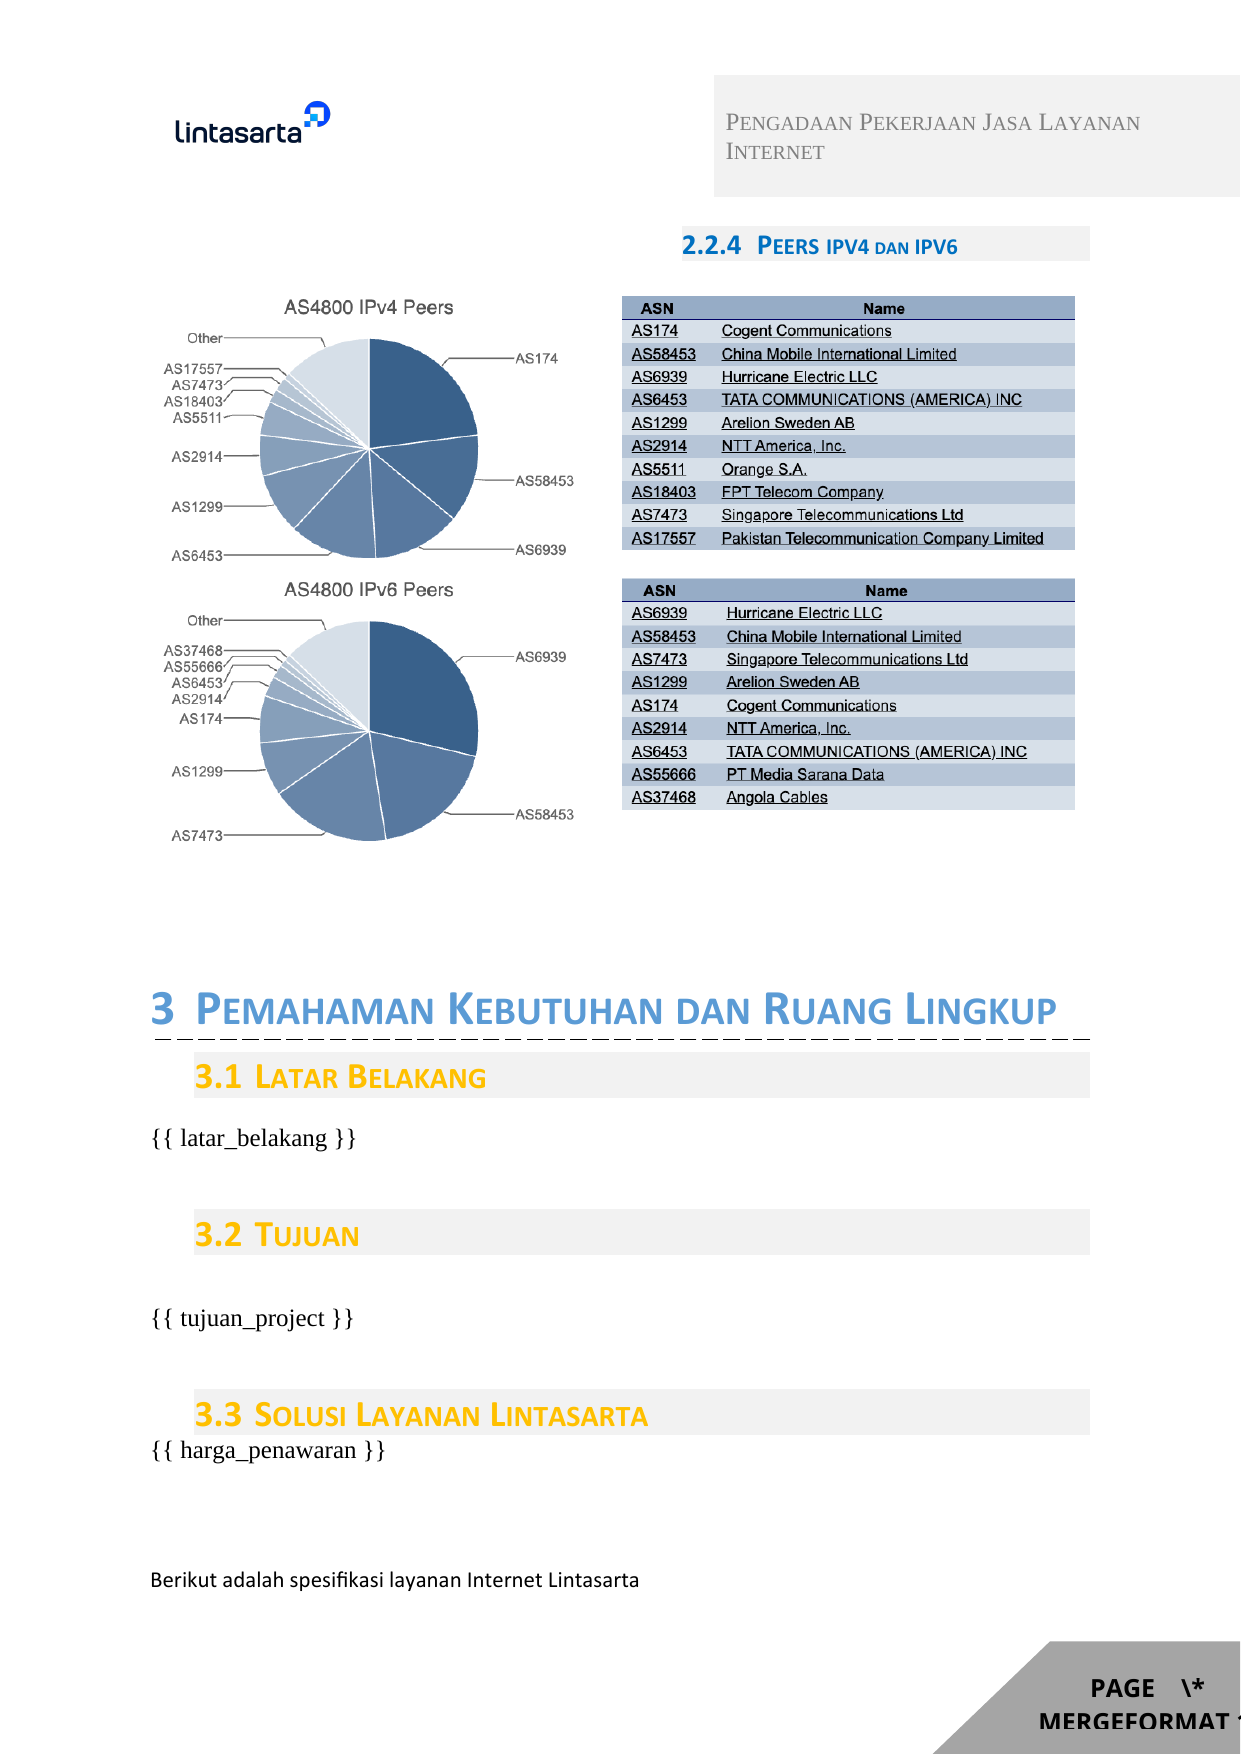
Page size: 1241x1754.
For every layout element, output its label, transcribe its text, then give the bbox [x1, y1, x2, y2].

text {{ latar_belakang }} [150, 1123, 1090, 1152]
text {{ tujuan_project }} [150, 1303, 1090, 1332]
picture [150, 75, 356, 169]
text Berikut adalah spesifikasi layanan Internet Lintasarta [150, 1565, 1090, 1593]
subtitle Tujuan [194, 1209, 1090, 1255]
subtitle Solusi Layanan Lintasarta [194, 1389, 1090, 1435]
text {{ harga_penawaran }} [150, 1435, 1090, 1464]
subtitle Peers IPV4 dan IPV6 [682, 226, 1090, 261]
subtitle Pemahaman Kebutuhan dan Ruang Lingkup [150, 976, 1090, 1040]
picture [150, 274, 1091, 854]
subtitle Latar Belakang [194, 1052, 1090, 1098]
